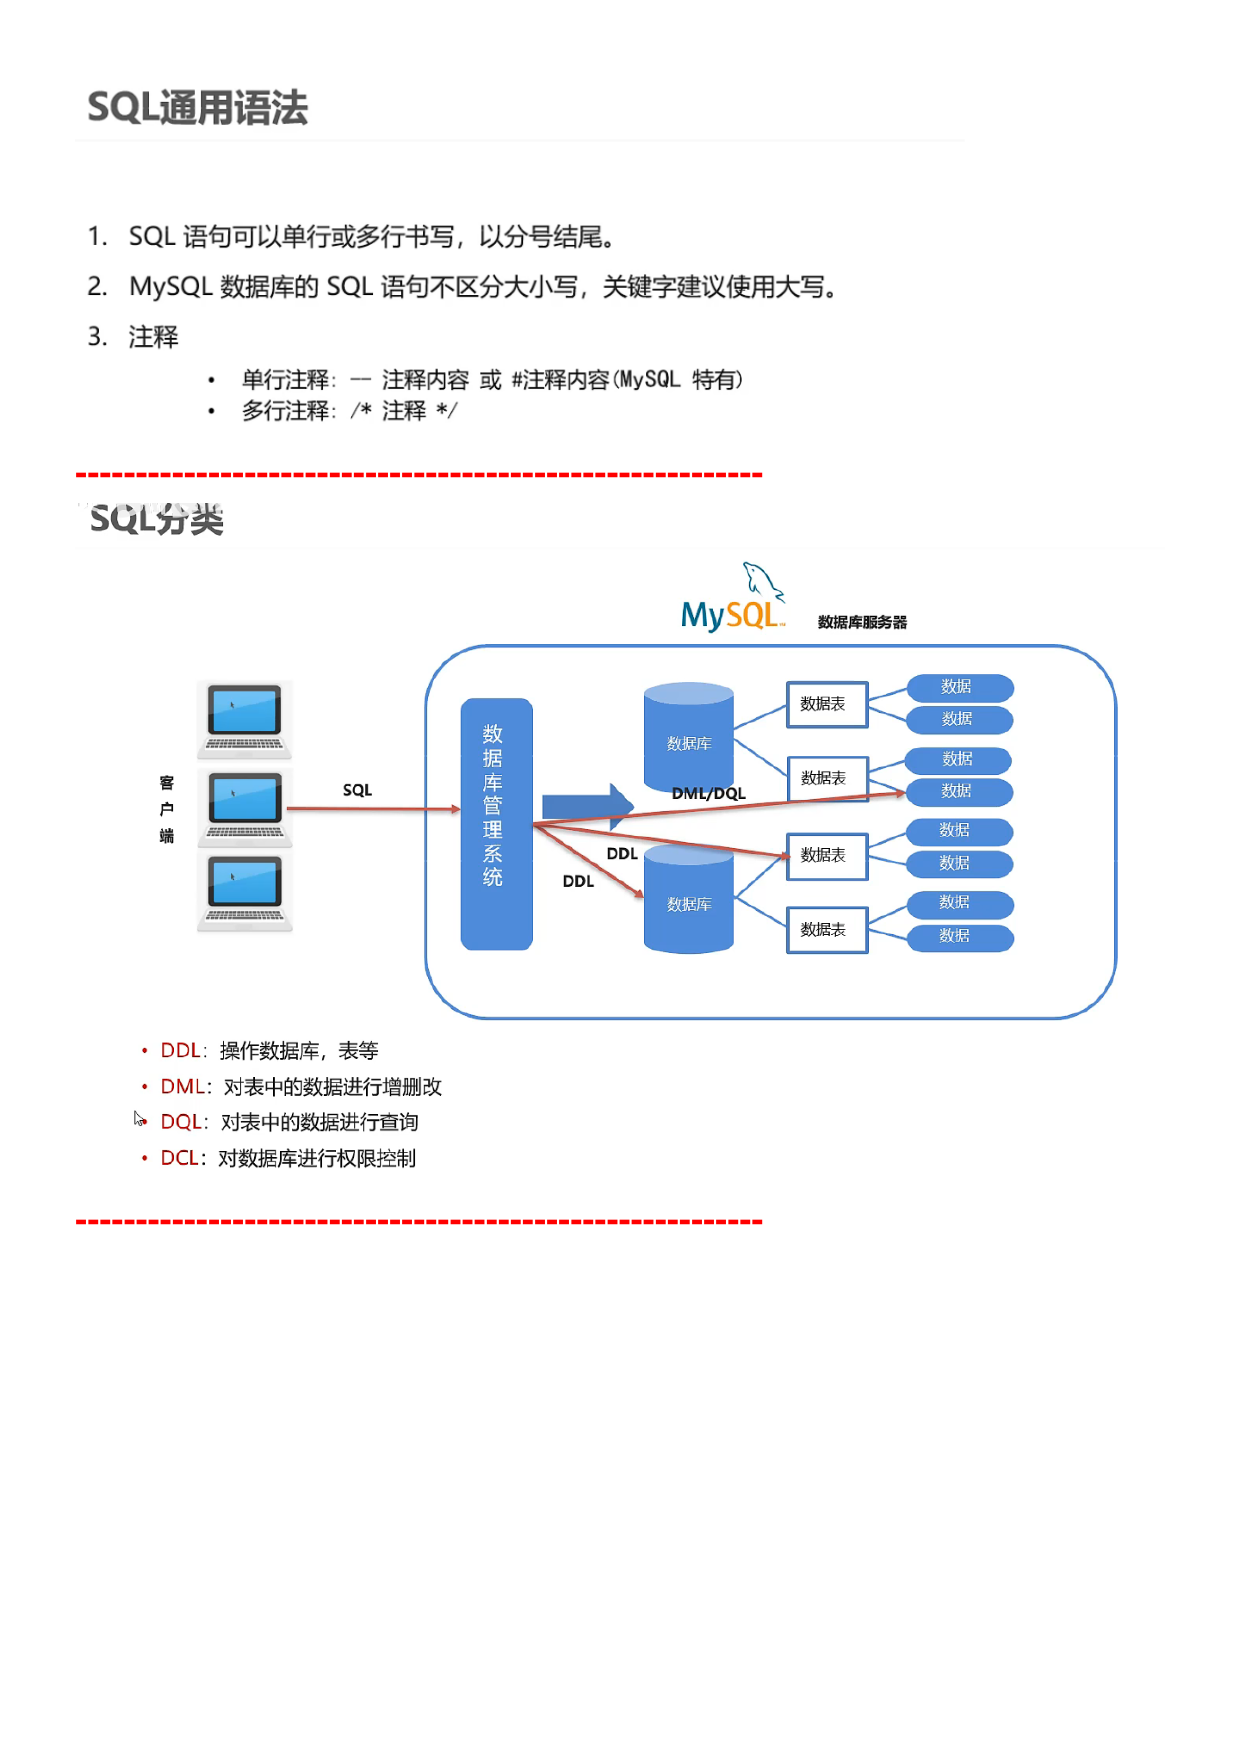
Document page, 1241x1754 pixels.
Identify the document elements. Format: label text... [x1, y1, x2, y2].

picture [75, 80, 965, 436]
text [75, 81, 1165, 438]
text --------------------------------------------------------- [75, 438, 1165, 503]
text --------------------------------------------------------- [75, 1186, 1165, 1251]
picture [75, 503, 1166, 1170]
